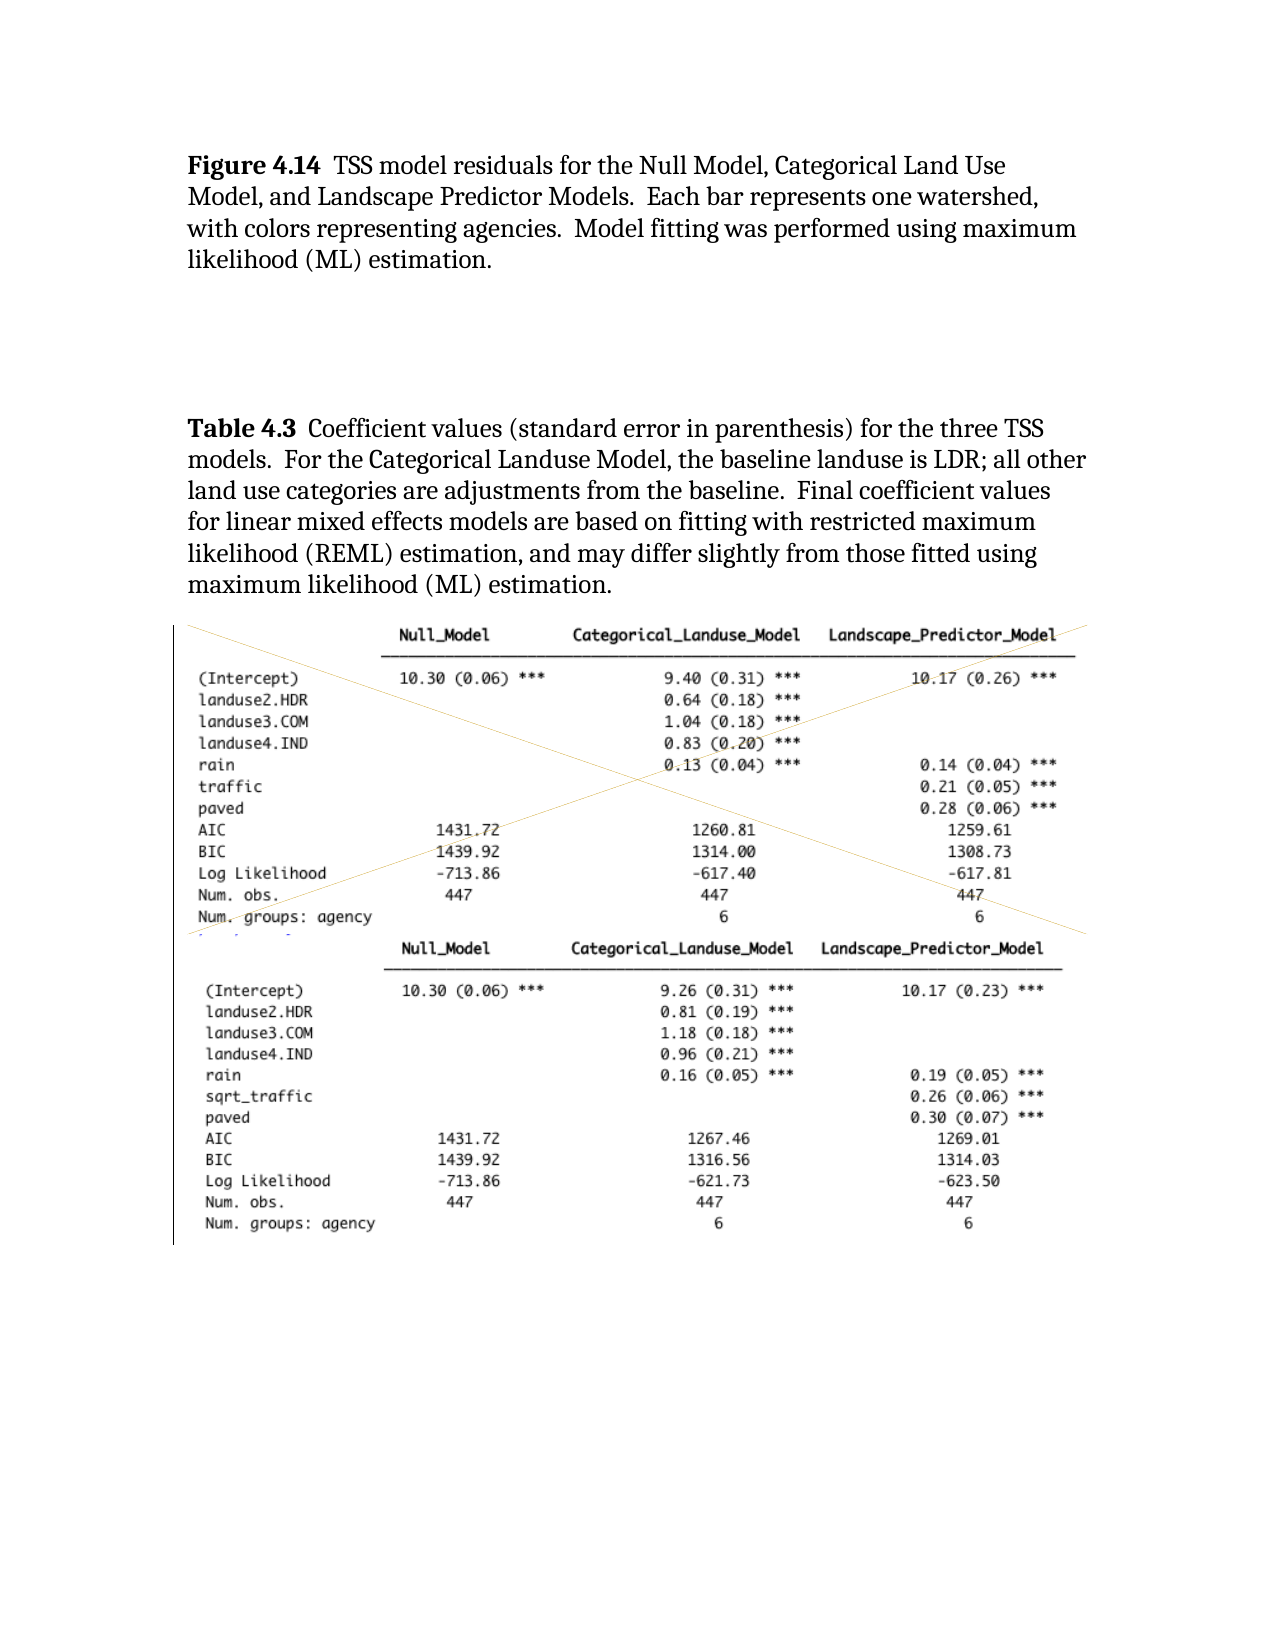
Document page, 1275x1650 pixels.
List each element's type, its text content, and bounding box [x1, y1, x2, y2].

picture [191, 625, 1084, 779]
text Figure 4.14 TSS model residuals for the Null Model, Categorical Land Use Model, and Landscape Predictor Models. Each bar represents one watershed, with colors representing agencies. Model fitting was performed using maximum likelihood (ML) estimation. [187, 150, 1087, 275]
text Table 4.3 Coefficient values (standard error in parenthesis) for the three TSS models. For the Categorical Landuse Model, the baseline landuse is LDR; all other land use categories are adjustments from the baseline. Final coefficient values for linear mixed effects models are based on fitting with restricted maximum likelihood (REML) estimation, and may differ slightly from those fitted using maximum likelihood (ML) estimation. [187, 412, 1087, 600]
picture [187, 626, 1088, 1246]
